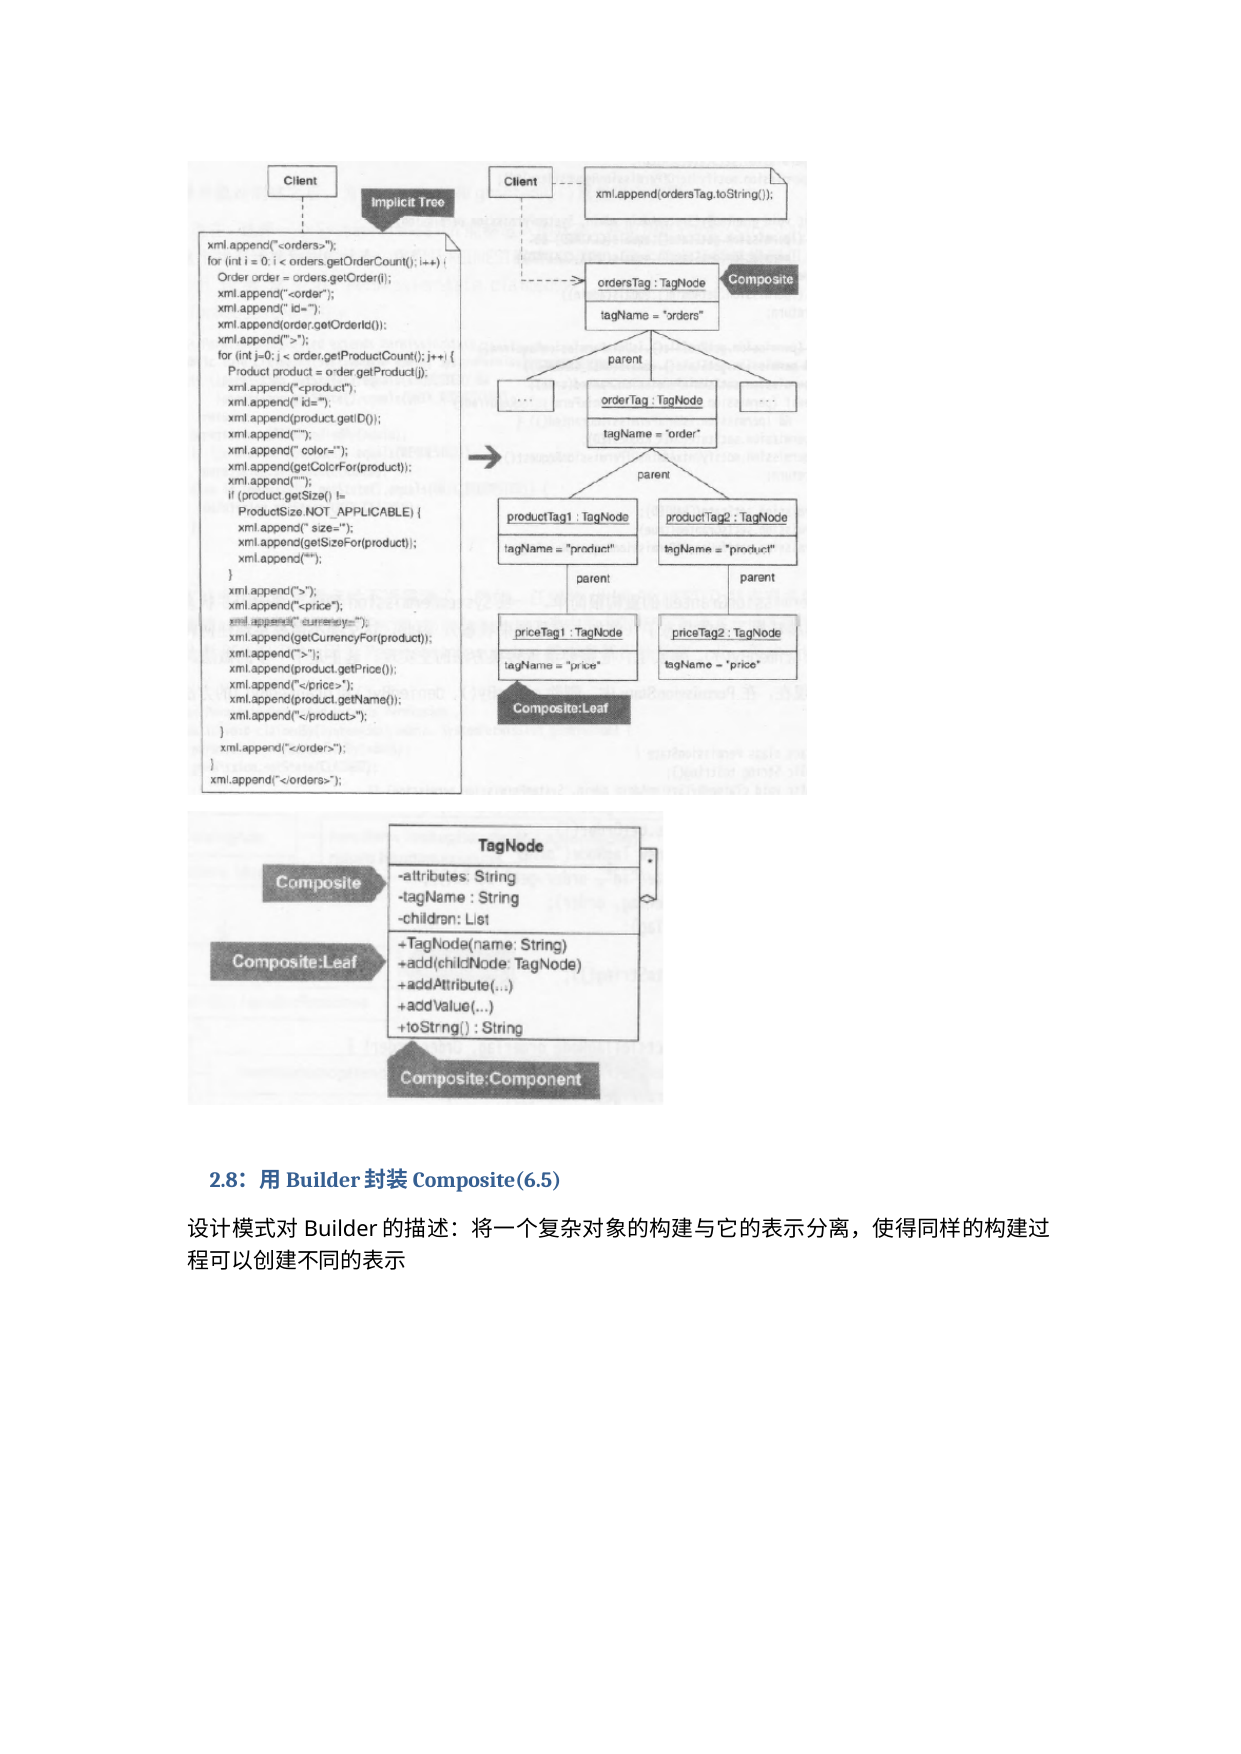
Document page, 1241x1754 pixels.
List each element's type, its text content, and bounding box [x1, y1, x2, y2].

picture [187, 811, 664, 1105]
subtitle 2.8：用Builder封装Composite(6.5) [209, 1162, 1031, 1194]
text 设计模式对Builder的描述：将一个复杂对象的构建与它的表示分离，使得同样的构建过程可以创建不同的表示 [187, 1210, 1053, 1275]
picture [187, 161, 807, 795]
